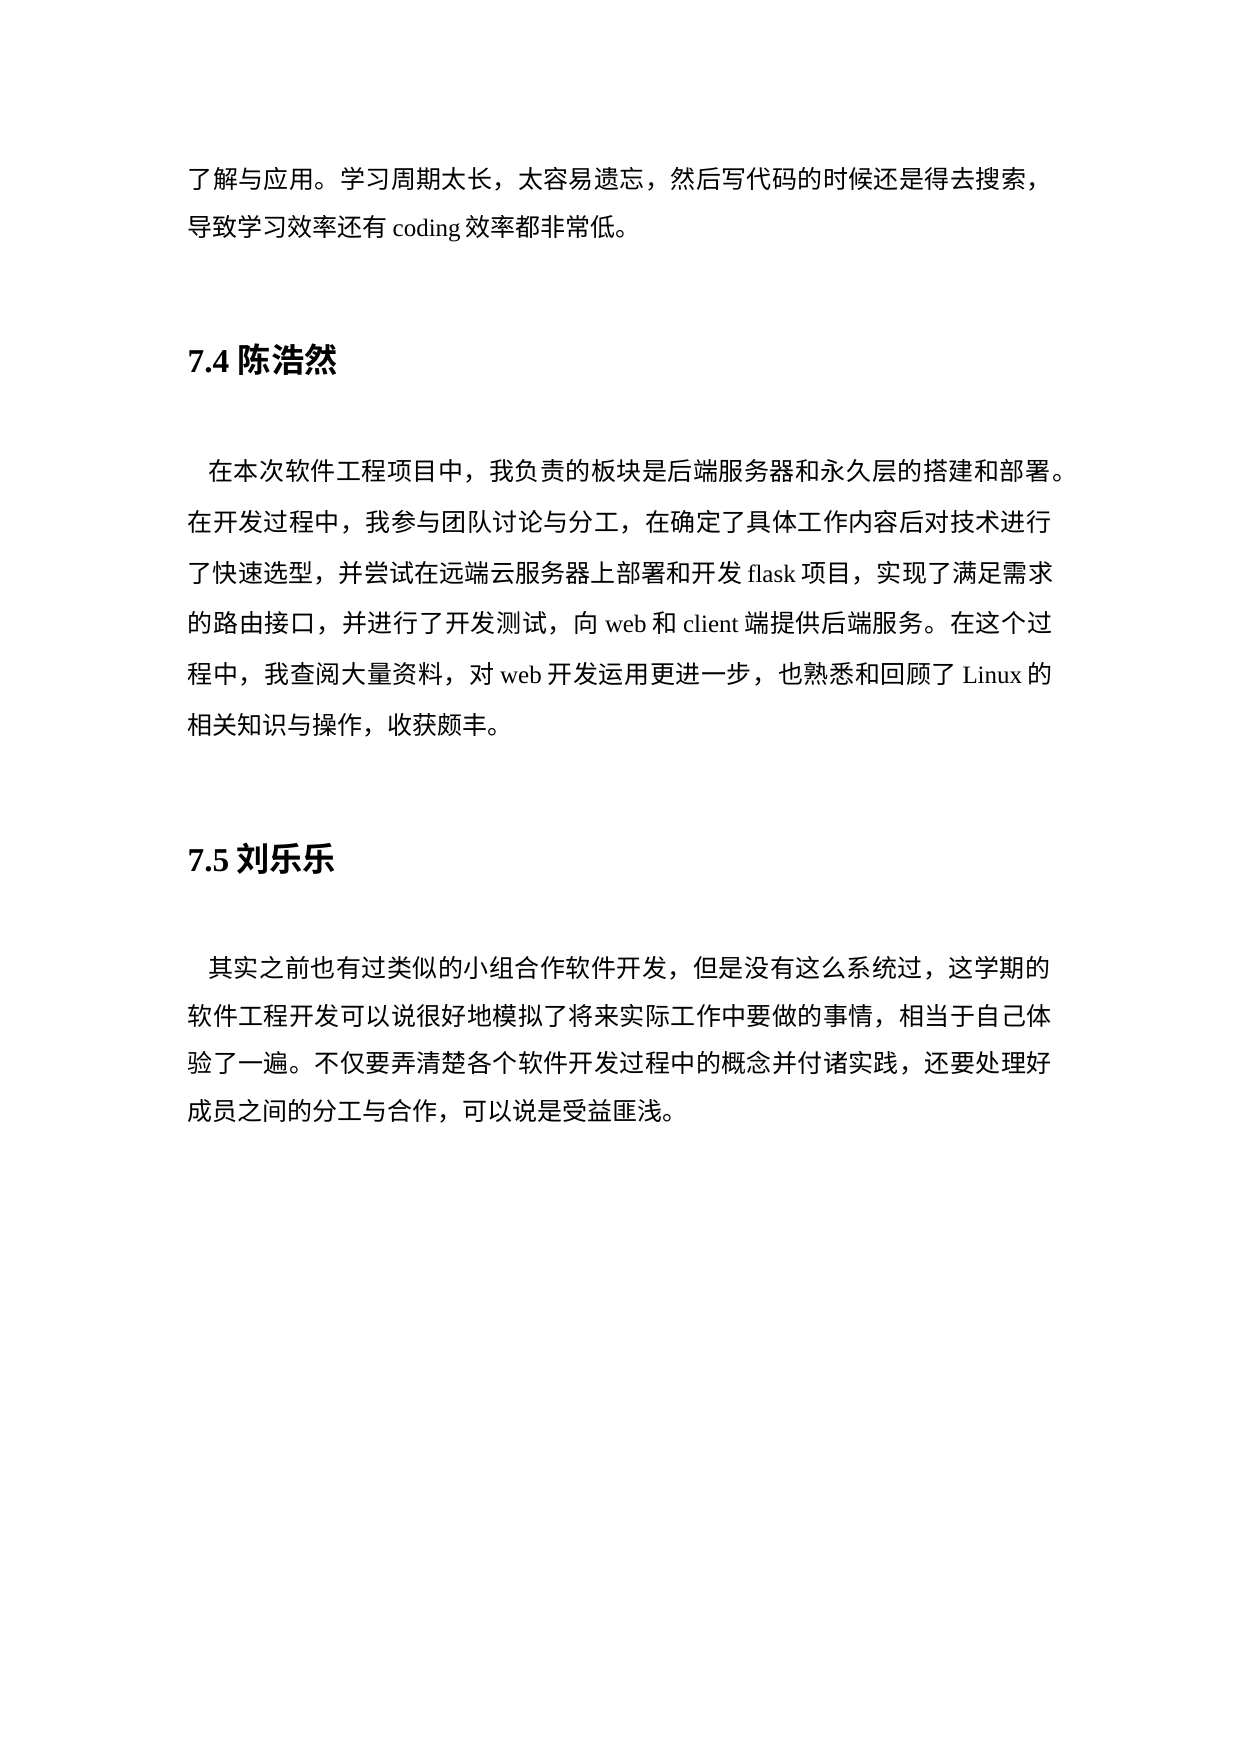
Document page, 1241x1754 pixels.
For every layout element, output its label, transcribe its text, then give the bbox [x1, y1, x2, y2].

text 其实之前也有过类似的小组合作软件开发，但是没有这么系统过，这学期的软件工程开发可以说很好地模拟了将来实际工作中要做的事情，相当于自己体验了一遍。不仅要弄清楚各个软件开发过程中的概念并付诸实践，还要处理好成员之间的分工与合作，可以说是受益匪浅。 [187, 951, 1053, 1128]
subtitle 7.4 陈浩然 [187, 327, 1053, 392]
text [187, 162, 1053, 244]
subtitle 7.5刘乐乐 [187, 826, 1053, 891]
text 在本次软件工程项目中，我负责的板块是后端服务器和永久层的搭建和部署。在开发过程中，我参与团队讨论与分工，在确定了具体工作内容后对技术进行了快速选型，并尝试在远端云服务器上部署和开发flask项目，实现了满足需求的路由接口，并进行了开发测试，向web和client端提供后端服务。在这个过程中，我查阅大量资料，对web开发运用更进一步，也熟悉和回顾了Linux的相关知识与操作，收获颇丰。 [187, 452, 1053, 742]
